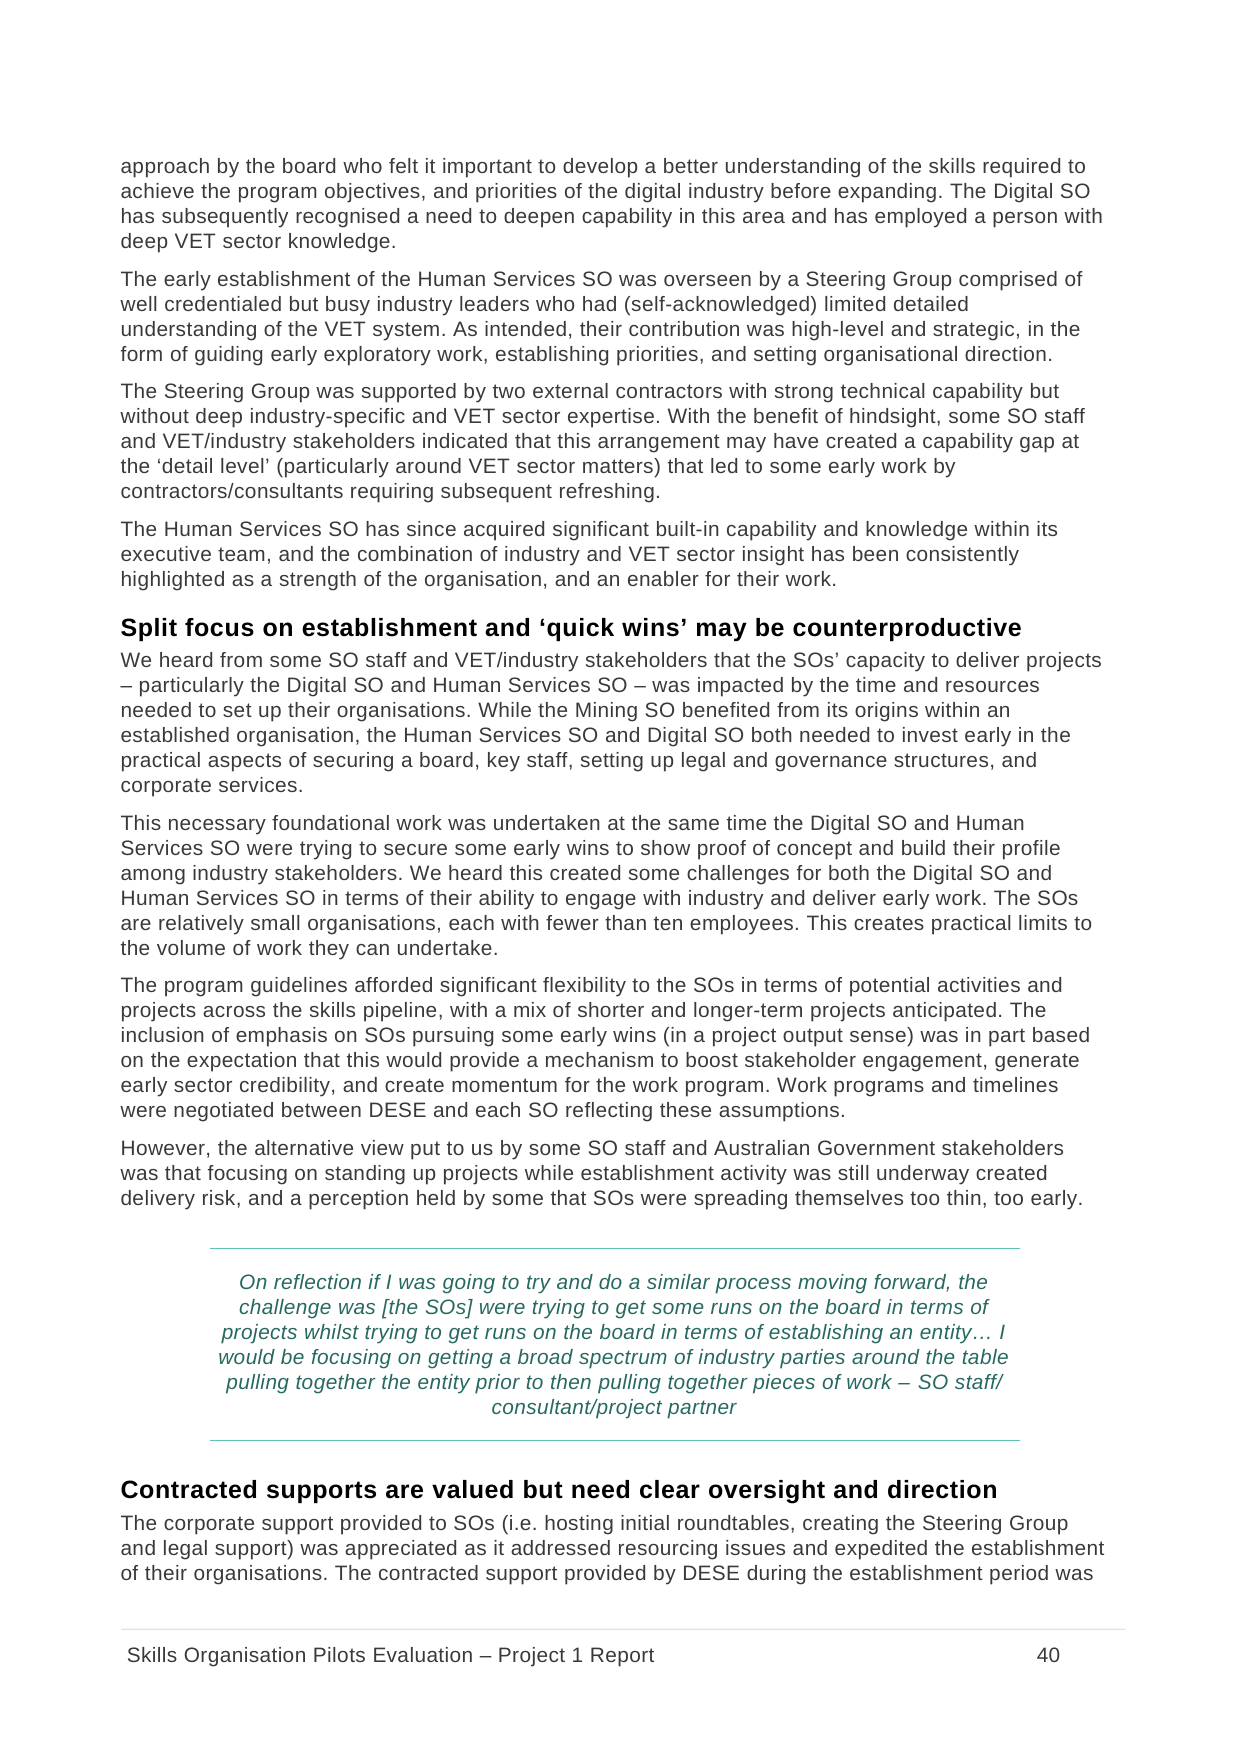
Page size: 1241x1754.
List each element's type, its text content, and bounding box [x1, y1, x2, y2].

text The Human Services SO has since acquired significant built-in capability and knowledge within its executive team, and the combination of industry and VET sector insight has been consistently highlighted as a strength of the organisation, and an enabler for their work. [120, 516, 1110, 591]
text On reflection if I was going to try and do a similar process moving forward, the challenge was [the SOs] were trying to get some runs on the board in terms of projects whilst trying to get runs on the board in terms of establishing an entity… I would be focusing on getting a broad spectrum of industry parties around the table pulling together the entity prior to then pulling together pieces of work – SO staff/ consultant/project partner [210, 1249, 1020, 1440]
text This necessary foundational work was undertaken at the same time the Digital SO and Human Services SO were trying to secure some early wins to show proof of concept and build their profile among industry stakeholders. We heard this created some challenges for both the Digital SO and Human Services SO in terms of their ability to engage with industry and deliver early work. The SOs are relatively small organisations, each with fewer than ten employees. This creates practical limits to the volume of work they can undertake. [120, 810, 1110, 960]
text The Steering Group was supported by two external contractors with strong technical capability but without deep industry-specific and VET sector expertise. With the benefit of hindsight, some SO staff and VET/industry stakeholders indicated that this arrangement may have created a capability gap at the ‘detail level’ (particularly around VET sector matters) that led to some early work by contractors/consultants requiring subsequent refreshing. [120, 379, 1110, 504]
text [120, 1510, 1110, 1585]
subtitle Split focus on establishment and ‘quick wins’ may be counterproductive [120, 616, 1110, 641]
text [120, 154, 1110, 254]
text The early establishment of the Human Services SO was overseen by a Steering Group comprised of well credentialed but busy industry leaders who had (self-acknowledged) limited detailed understanding of the VET system. As intended, their contribution was high-level and strategic, in the form of guiding early exploratory work, establishing priorities, and setting organisational direction. [120, 266, 1110, 366]
text However, the alternative view put to us by some SO staff and Australian Government stakeholders was that focusing on standing up projects while establishment activity was still underway created delivery risk, and a perception held by some that SOs were spreading themselves too thin, too early. [120, 1135, 1110, 1210]
text We heard from some SO staff and VET/industry stakeholders that the SOs’ capacity to deliver projects – particularly the Digital SO and Human Services SO – was impacted by the time and resources needed to set up their organisations. While the Mining SO benefited from its origins within an established organisation, the Human Services SO and Digital SO both needed to invest early in the practical aspects of securing a board, key staff, setting up legal and governance structures, and corporate services. [120, 648, 1110, 798]
subtitle Contracted supports are valued but need clear oversight and direction [120, 1479, 1110, 1504]
text The program guidelines afforded significant flexibility to the SOs in terms of potential activities and projects across the skills pipeline, with a mix of shorter and longer-term projects anticipated. The inclusion of emphasis on SOs pursuing some early wins (in a project output sense) was in part based on the expectation that this would provide a mechanism to boost stakeholder engagement, generate early sector credibility, and create momentum for the work program. Work programs and timelines were negotiated between DESE and each SO reflecting these assumptions. [120, 973, 1110, 1123]
